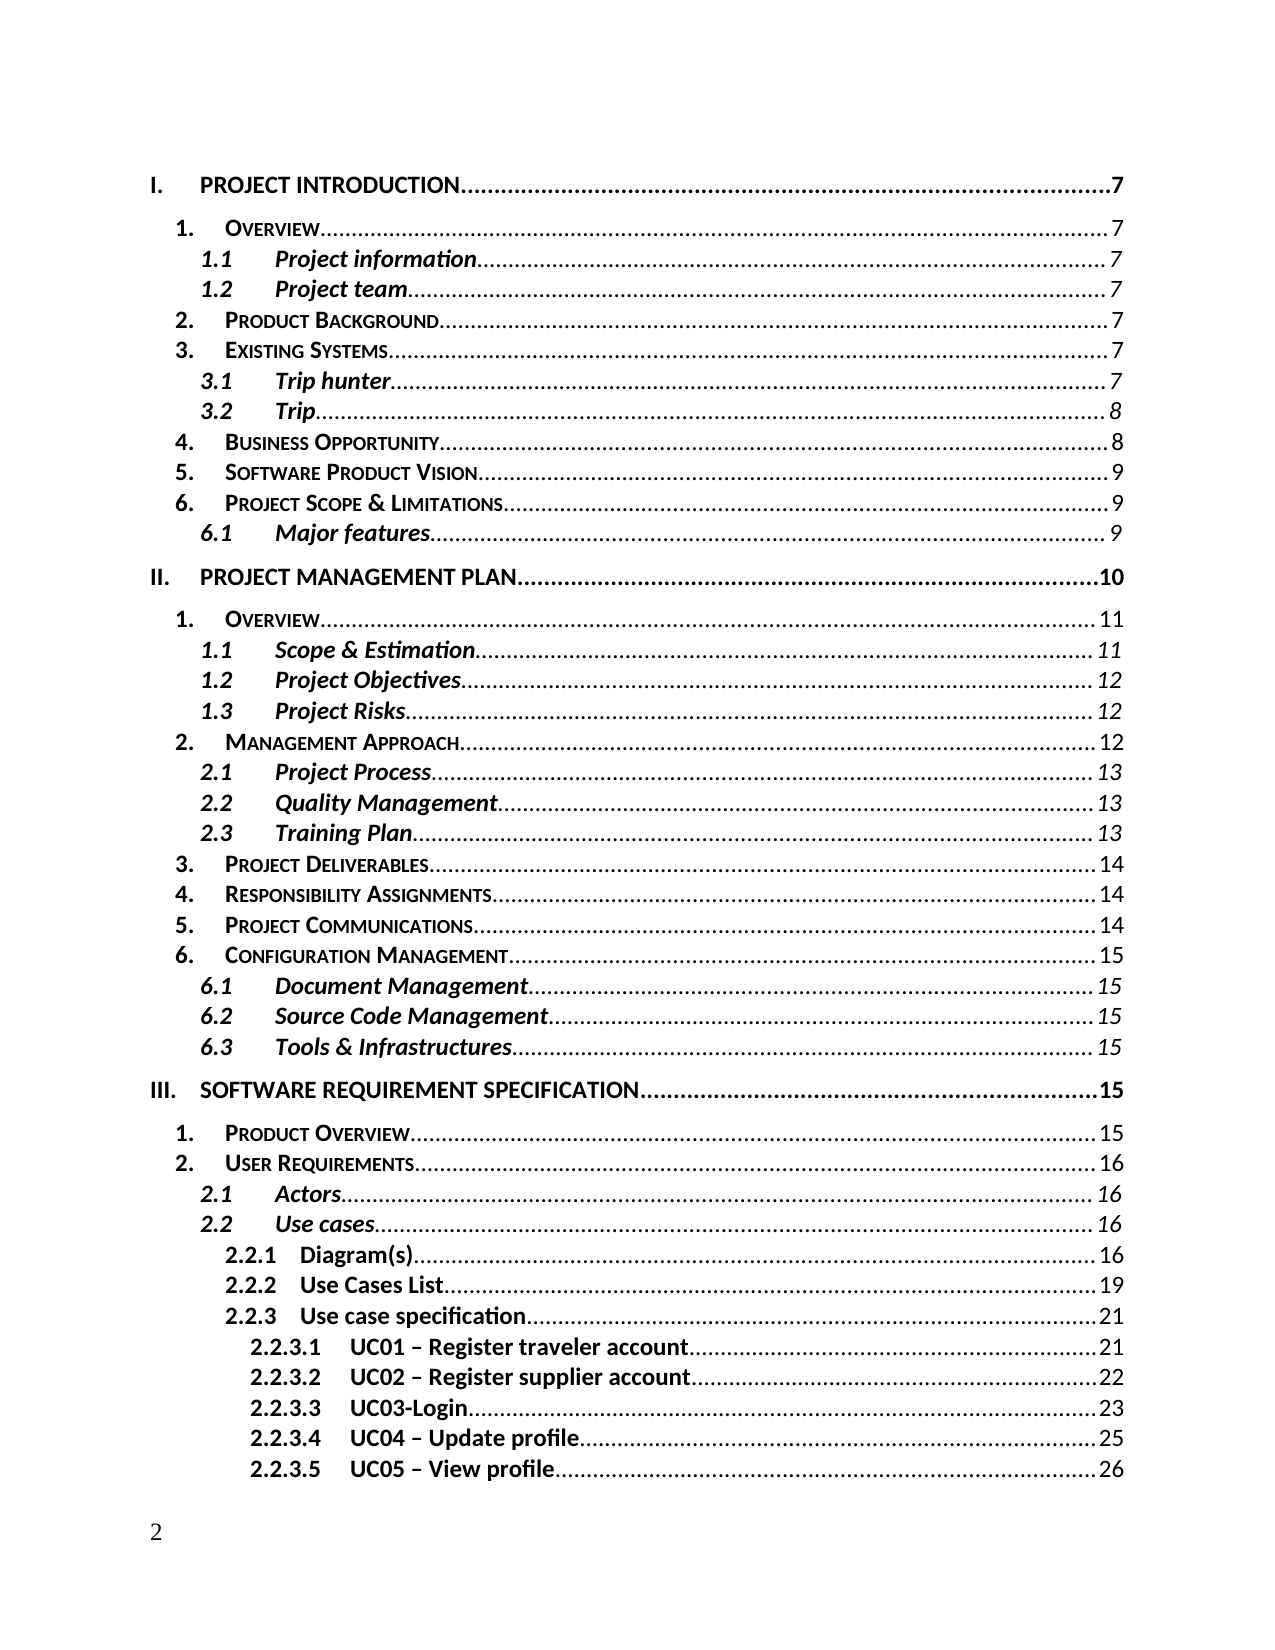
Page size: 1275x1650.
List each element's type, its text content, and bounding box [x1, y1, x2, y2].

text 1. Overview 11 [175, 604, 1125, 634]
text 2.1 Project Process 13 [200, 756, 1125, 787]
text 3.2 Trip 8 [200, 396, 1125, 426]
text 2.3 Training Plan 13 [200, 817, 1125, 848]
text I. Project Introduction 7 [150, 169, 1125, 200]
text 2. Management Approach 12 [175, 726, 1125, 756]
text 1.2 Project Objectives 12 [200, 665, 1125, 695]
text 2.1 Actors 16 [200, 1178, 1125, 1208]
text 2. Product Background 7 [175, 304, 1125, 334]
text 3. Existing Systems 7 [175, 334, 1125, 365]
text 6.3 Tools & Infrastructures 15 [200, 1031, 1125, 1061]
text 1.3 Project Risks 12 [200, 695, 1125, 726]
text 5. Software Product Vision 9 [175, 457, 1125, 487]
text 2.2 Use cases 16 [200, 1208, 1125, 1239]
text 6.1 Major features 9 [200, 518, 1125, 548]
text 2.2.3.1 UC01 – Register traveler account 21 [250, 1331, 1125, 1361]
text 1.2 Project team 7 [200, 273, 1125, 304]
text 2.2 Quality Management 13 [200, 787, 1125, 817]
text 2.2.3.3 UC03-Login 23 [250, 1392, 1125, 1422]
text II. Project Management Plan 10 [150, 561, 1125, 591]
text 6. Configuration Management 15 [175, 939, 1125, 970]
text 2.2.2 Use Cases List 19 [225, 1269, 1125, 1300]
text 3.1 Trip hunter 7 [200, 365, 1125, 396]
text 2.2.1 Diagram(s) 16 [225, 1239, 1125, 1269]
text 4. Responsibility Assignments 14 [175, 878, 1125, 909]
text 6. Project Scope & Limitations 9 [175, 487, 1125, 518]
text 6.2 Source Code Management 15 [200, 1000, 1125, 1031]
text 6.1 Document Management 15 [200, 970, 1125, 1000]
text 2.2.3.5 UC05 – View profile 26 [250, 1453, 1125, 1483]
text 1. Product Overview 15 [175, 1117, 1125, 1147]
text 2.2.3.4 UC04 – Update profile 25 [250, 1422, 1125, 1453]
text 1. Overview 7 [175, 212, 1125, 243]
text III. Software Requirement Specification 15 [150, 1074, 1125, 1104]
text 2.2.3 Use case specification 21 [225, 1300, 1125, 1331]
text 4. Business Opportunity 8 [175, 426, 1125, 457]
text 2.2.3.2 UC02 – Register supplier account 22 [250, 1361, 1125, 1392]
text 1.1 Scope & Estimation 11 [200, 634, 1125, 665]
text 1.1 Project information 7 [200, 243, 1125, 273]
text 5. Project Communications 14 [175, 909, 1125, 939]
text 3. Project Deliverables 14 [175, 848, 1125, 878]
text 2. User Requirements 16 [175, 1147, 1125, 1178]
